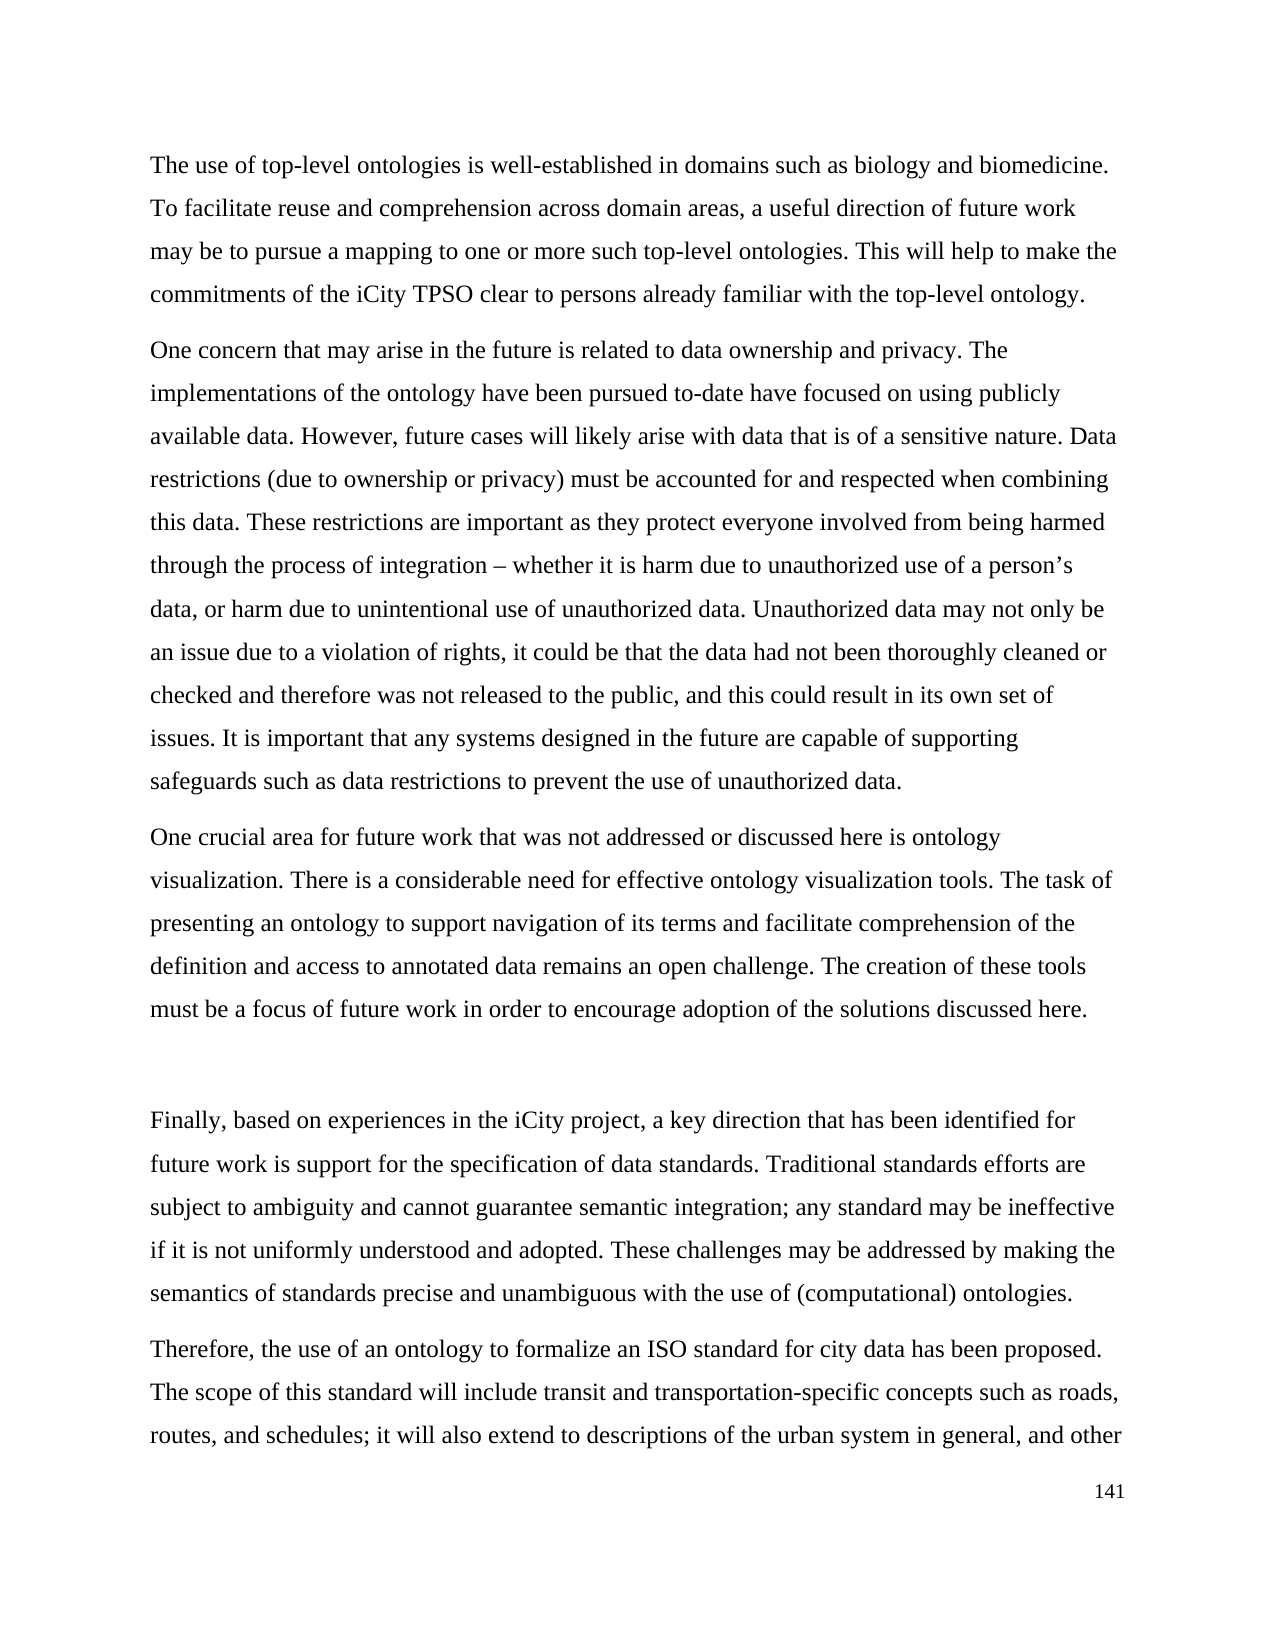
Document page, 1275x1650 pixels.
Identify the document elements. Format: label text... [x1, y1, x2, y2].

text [150, 1334, 1125, 1449]
text One crucial area for future work that was not addressed or discussed here is ontology visualization. There is a considerable need for effective ontology visualization tools. The task of presenting an ontology to support navigation of its terms and facilitate comprehension of the definition and access to annotated data remains an open challenge. The creation of these tools must be a focus of future work in order to encourage adoption of the solutions discussed here. [150, 822, 1125, 1023]
text The use of top-level ontologies is well-established in domains such as biology and biomedicine. To facilitate reuse and comprehension across domain areas, a useful direction of future work may be to pursue a mapping to one or more such top-level ontologies. This will help to make the commitments of the iCity TPSO clear to persons already familiar with the top-level ontology. [150, 150, 1125, 308]
text Finally, based on experiences in the iCity project, a key direction that has been identified for future work is support for the specification of data standards. Traditional standards efforts are subject to ambiguity and cannot guarantee semantic integration; any standard may be ineffective if it is not uniformly understood and adopted. These challenges may be addressed by making the semantics of standards precise and unambiguous with the use of (computational) ontologies. [150, 1106, 1125, 1307]
text One concern that may arise in the future is related to data ownership and privacy. The implementations of the ontology have been pursued to-date have focused on using publicly available data. However, future cases will likely arise with data that is of a sensitive nature. Data restrictions (due to ownership or privacy) must be accounted for and respected when combining this data. These restrictions are important as they protect everyone involved from being harmed through the process of integration – whether it is harm due to unauthorized use of a person’s data, or harm due to unintentional use of unauthorized data. Unauthorized data may not only be an issue due to a violation of rights, it could be that the data had not been thoroughly cleaned or checked and therefore was not released to the public, and this could result in its own set of issues. It is important that any systems designed in the future are capable of supporting safeguards such as data restrictions to prevent the use of unauthorized data. [150, 335, 1125, 795]
